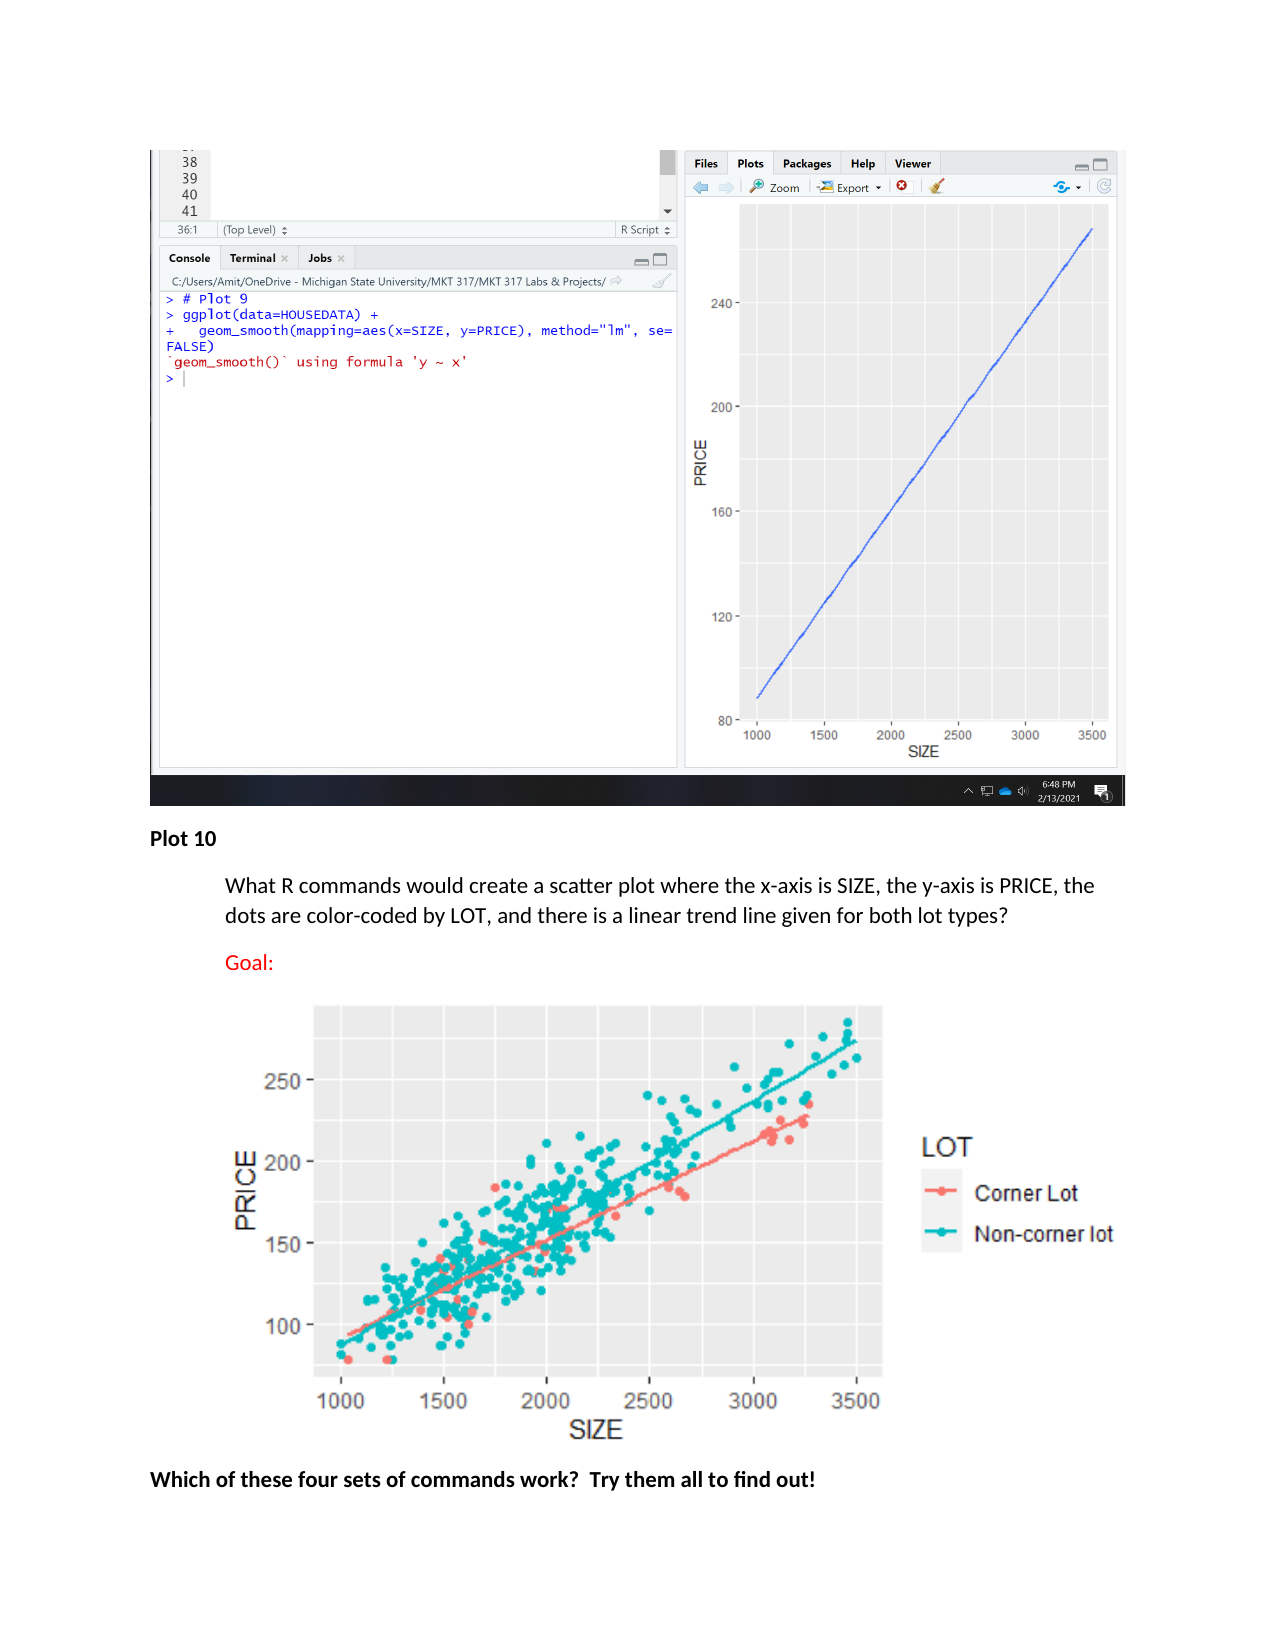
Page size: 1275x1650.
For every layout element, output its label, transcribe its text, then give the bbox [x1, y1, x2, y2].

picture [150, 150, 1125, 806]
text Which of these four sets of commands work? Try them all to find out! [150, 1465, 1125, 1493]
text Goal: [225, 948, 1125, 976]
text What R commands would create a scatter plot where the x-axis is SIZE, the y-axis is PRICE, the dots are color-coded by LOT, and there is a linear trend line given for both lot types? [225, 871, 1125, 929]
text Plot 10 [150, 824, 1125, 852]
picture [225, 995, 1136, 1447]
